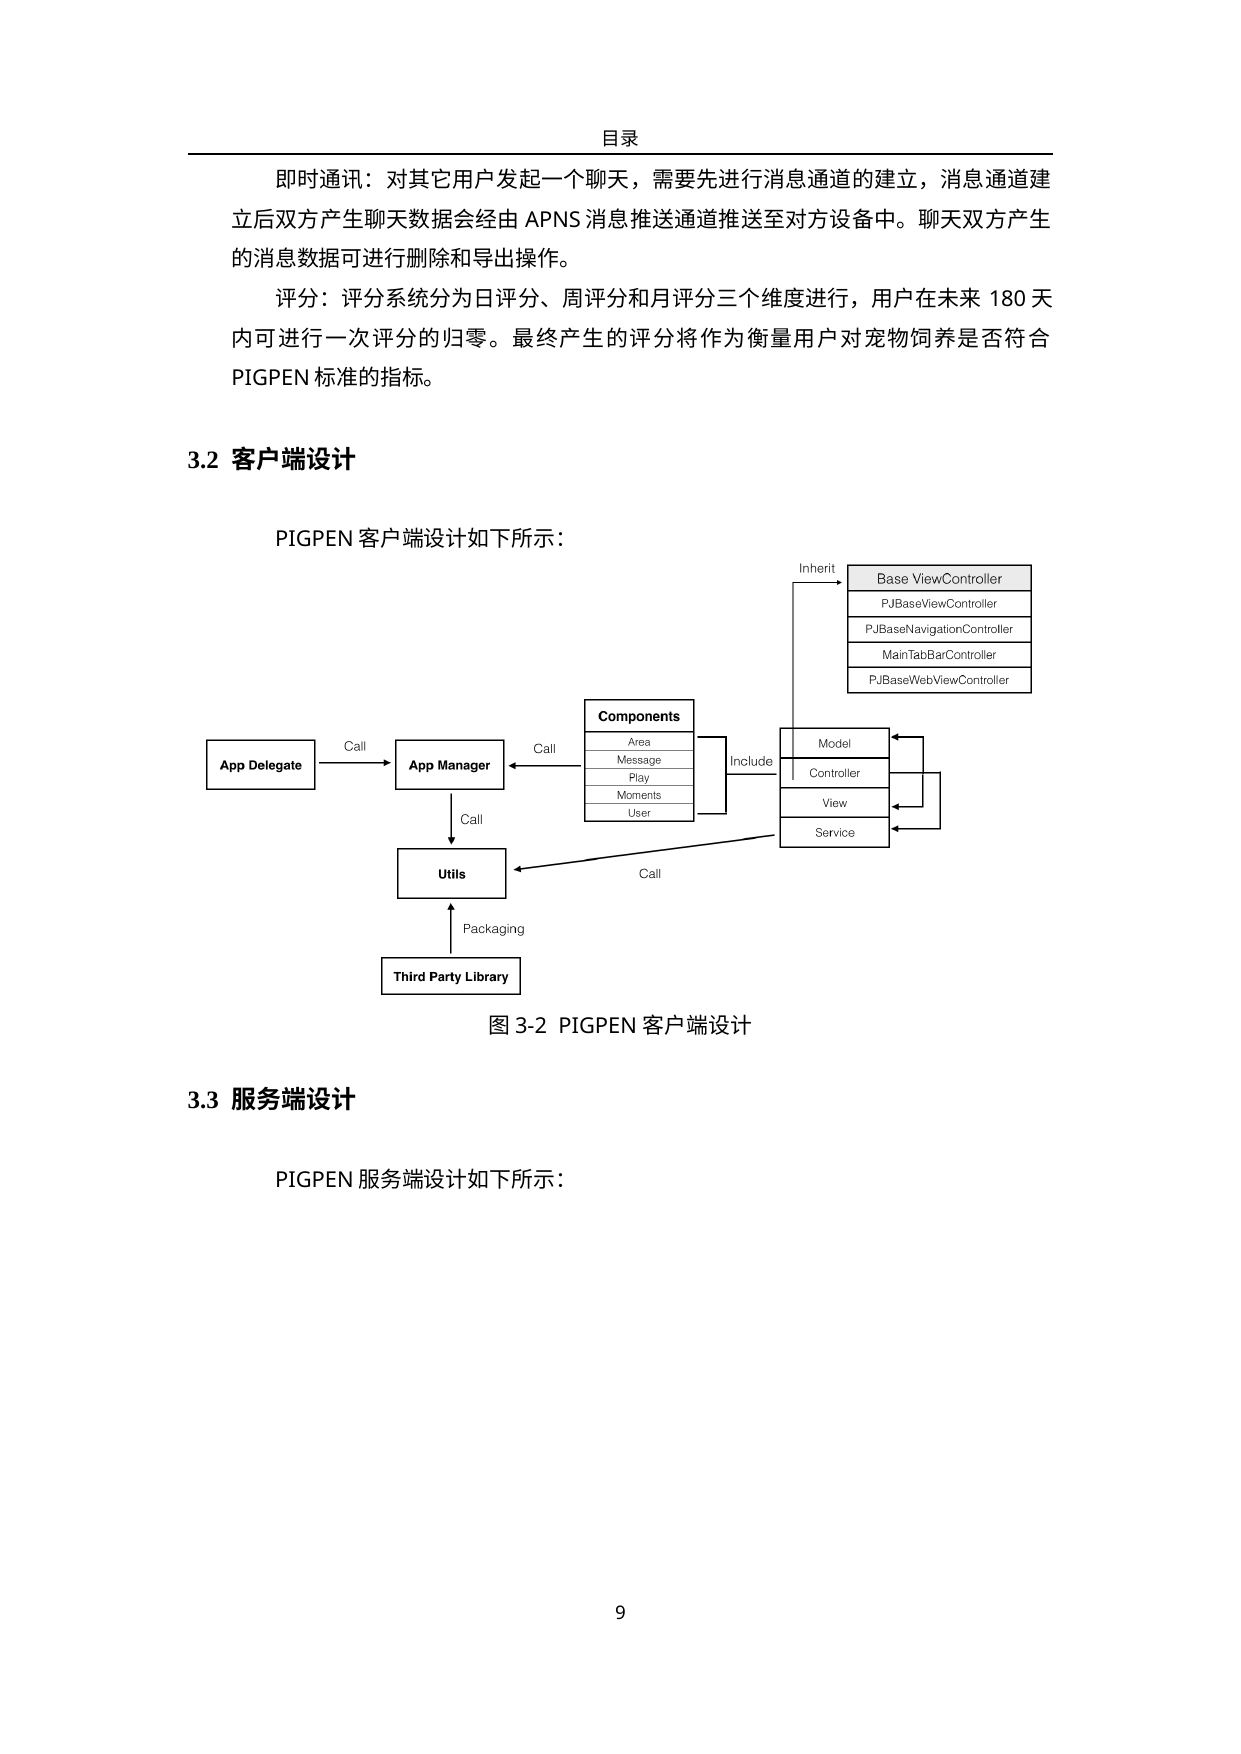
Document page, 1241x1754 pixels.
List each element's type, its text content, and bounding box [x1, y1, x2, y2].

text 评分：评分系统分为日评分、周评分和月评分三个维度进行，用户在未来180天内可进行一次评分的归零。最终产生的评分将作为衡量用户对宠物饲养是否符合PIGPEN标准的指标。 [231, 281, 1053, 392]
picture [200, 553, 1040, 1002]
text PIGPEN服务端设计如下所示： [275, 1161, 1053, 1194]
text 即时通讯：对其它用户发起一个聊天，需要先进行消息通道的建立，消息通道建立后双方产生聊天数据会经由APNS消息推送通道推送至对方设备中。聊天双方产生的消息数据可进行删除和导出操作。 [231, 162, 1053, 273]
text PIGPEN客户端设计如下所示： [275, 521, 1053, 553]
subtitle 3.2 客户端设计 [187, 425, 1053, 490]
subtitle 3.3 服务端设计 [187, 1066, 1053, 1131]
text 图3-2 PIGPEN 客户端设计 [187, 1008, 1053, 1041]
